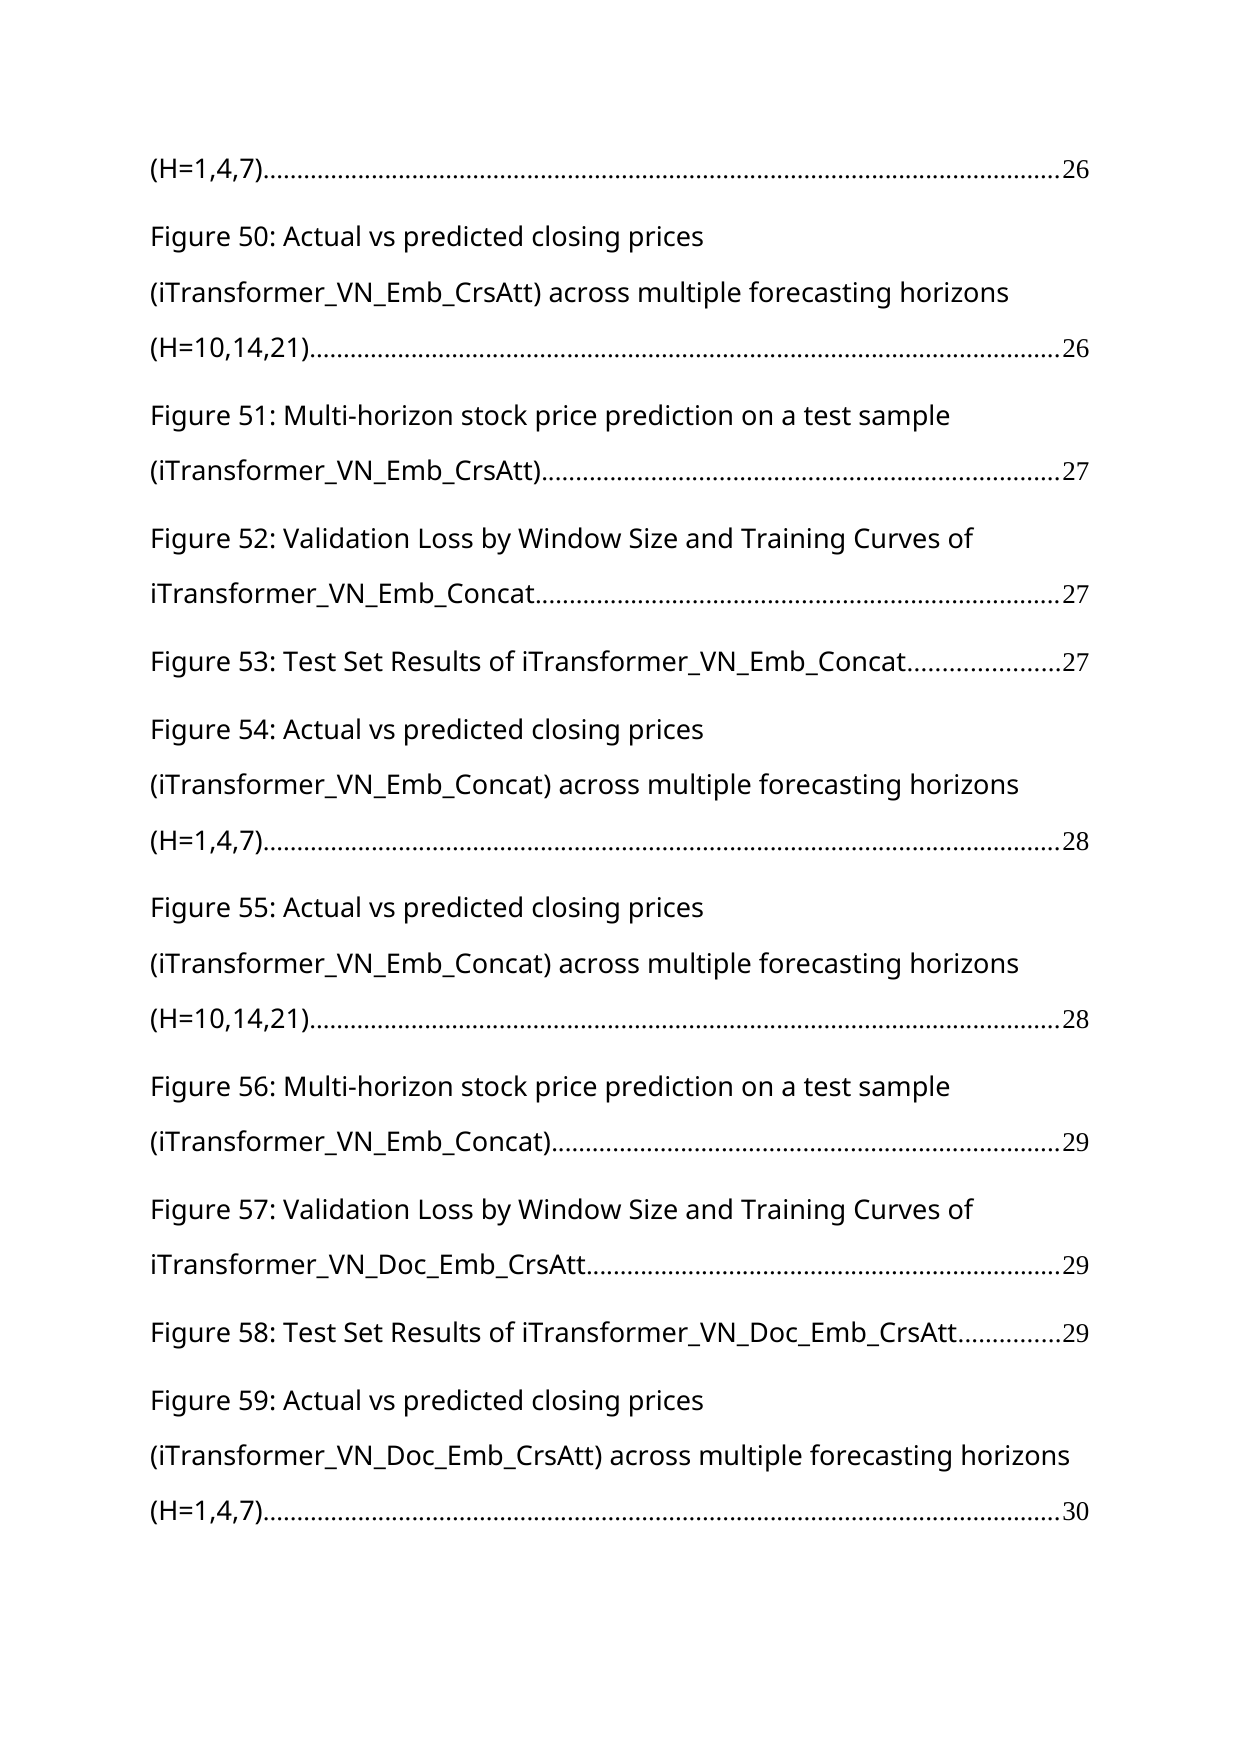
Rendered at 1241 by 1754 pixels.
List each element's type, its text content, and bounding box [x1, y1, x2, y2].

text Figure 57: Validation Loss by Window Size and Training Curves of iTransformer_VN_Doc_Emb_CrsAtt 29 [150, 1190, 1090, 1282]
text Figure 56: Multi-horizon stock price prediction on a test sample (iTransformer_VN_Emb_Concat) 29 [150, 1067, 1090, 1159]
text Figure 54: Actual vs predicted closing prices (iTransformer_VN_Emb_Concat) across multiple forecasting horizons (H=1,4,7) 28 [150, 710, 1090, 858]
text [150, 150, 1090, 187]
text Figure 51: Multi-horizon stock price prediction on a test sample (iTransformer_VN_Emb_CrsAtt) 27 [150, 396, 1090, 488]
text Figure 52: Validation Loss by Window Size and Training Curves of iTransformer_VN_Emb_Concat 27 [150, 519, 1090, 612]
text Figure 55: Actual vs predicted closing prices (iTransformer_VN_Emb_Concat) across multiple forecasting horizons (H=10,14,21) 28 [150, 889, 1090, 1036]
text Figure 50: Actual vs predicted closing prices (iTransformer_VN_Emb_CrsAtt) across multiple forecasting horizons (H=10,14,21) 26 [150, 218, 1090, 365]
text Figure 53: Test Set Results of iTransformer_VN_Emb_Concat 27 [150, 642, 1090, 679]
text Figure 59: Actual vs predicted closing prices (iTransformer_VN_Doc_Emb_CrsAtt) across multiple forecasting horizons (H=1,4,7) 30 [150, 1381, 1090, 1529]
text Figure 58: Test Set Results of iTransformer_VN_Doc_Emb_CrsAtt 29 [150, 1313, 1090, 1350]
